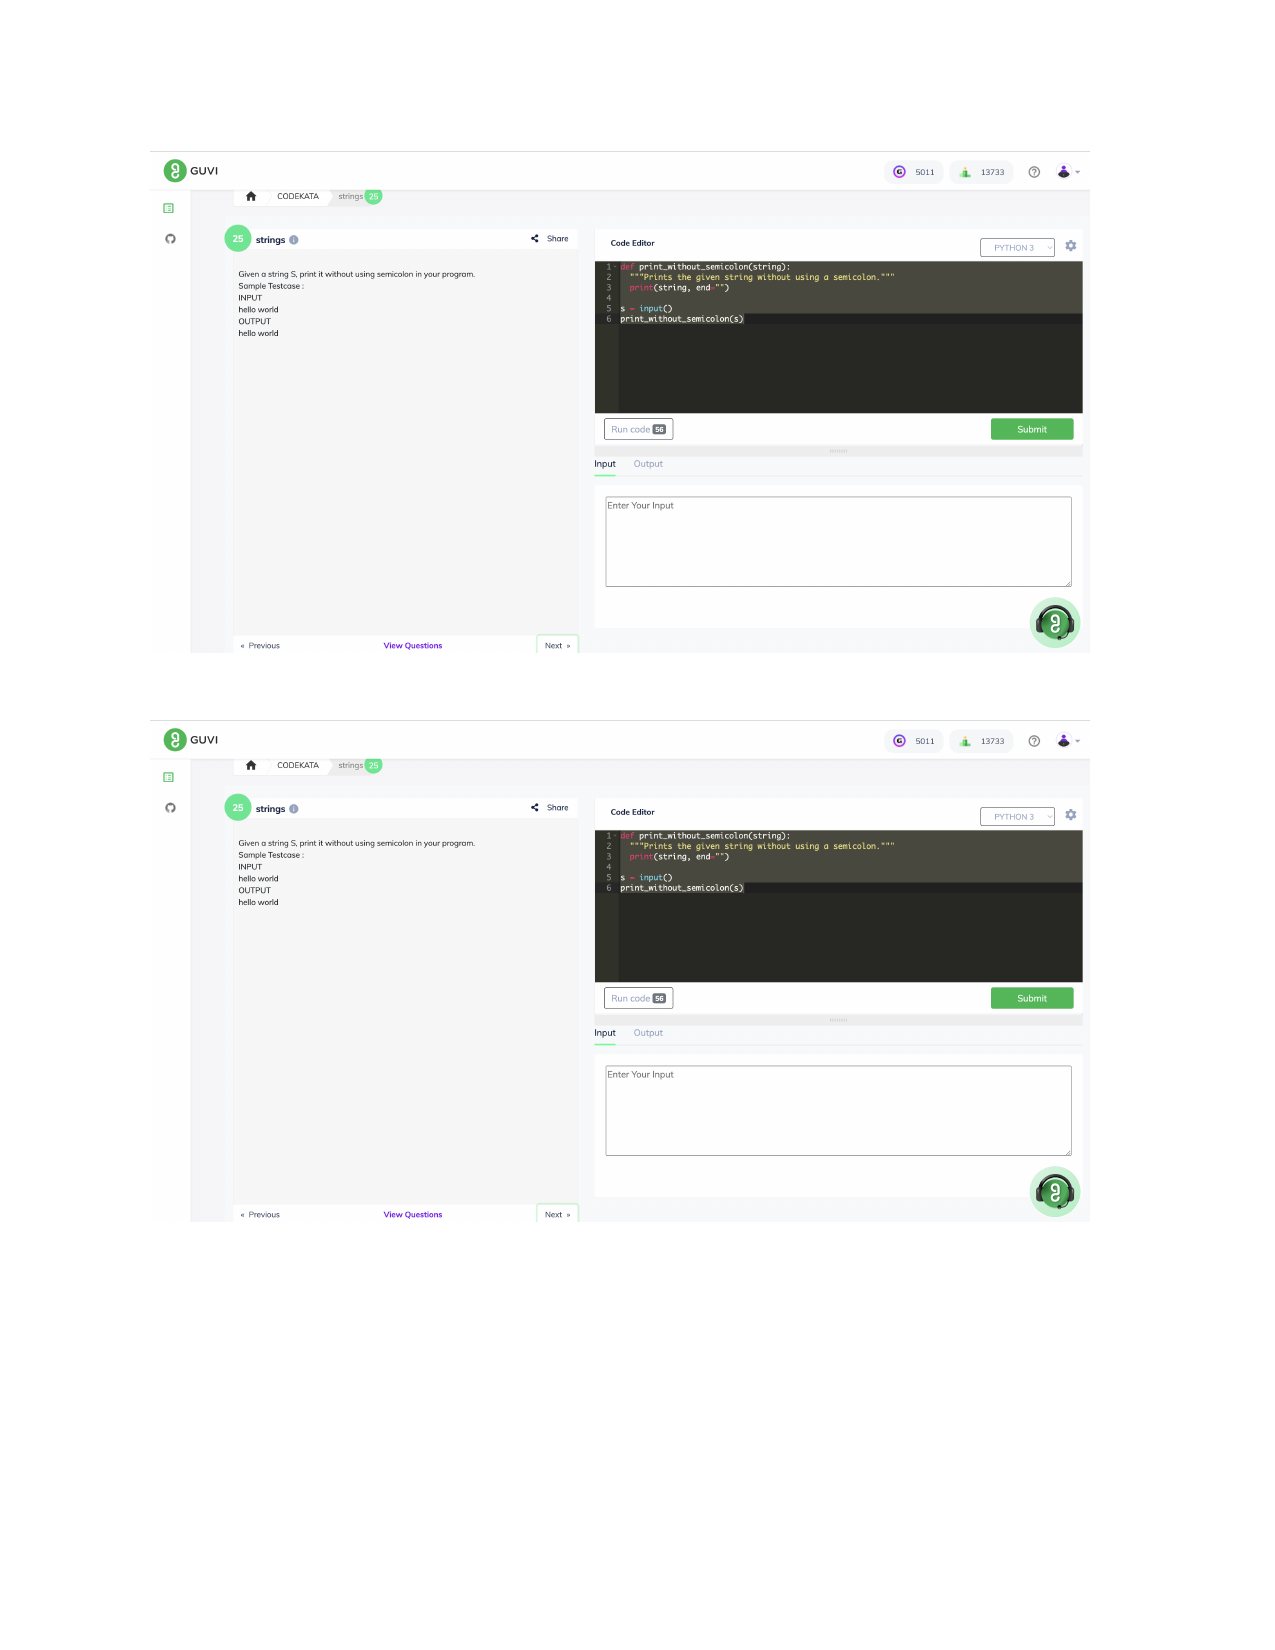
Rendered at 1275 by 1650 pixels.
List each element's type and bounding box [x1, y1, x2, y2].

picture [150, 718, 1091, 1222]
picture [150, 150, 1091, 653]
